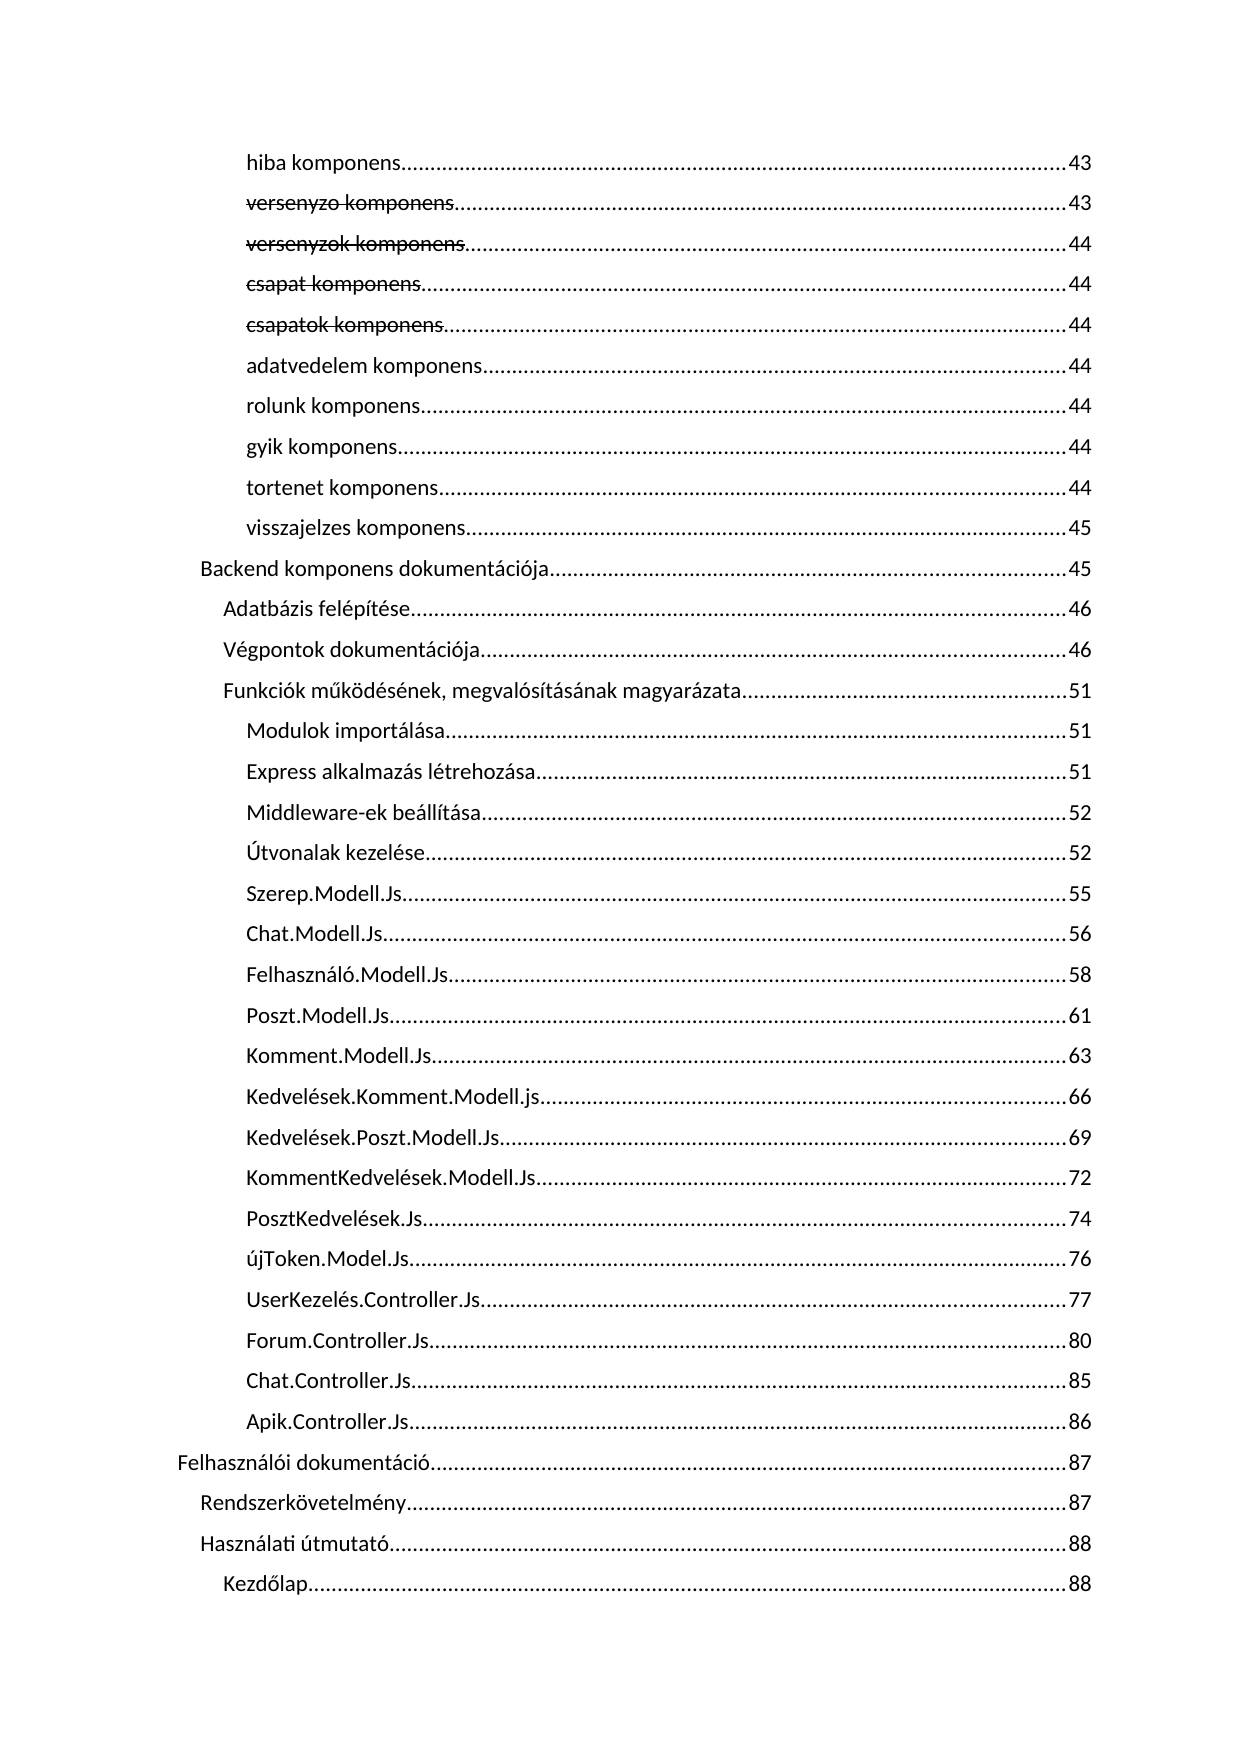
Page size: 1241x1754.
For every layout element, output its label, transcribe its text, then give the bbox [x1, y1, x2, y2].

text gyik komponens 44 [246, 432, 1092, 460]
text visszajelzes komponens 45 [246, 513, 1092, 541]
text Chat.Modell.Js 56 [246, 919, 1092, 948]
text Felhasználói dokumentáció 87 [177, 1448, 1092, 1476]
text Útvonalak kezelése 52 [246, 838, 1092, 866]
text Funkciók működésének, megvalósításának magyarázata 51 [223, 676, 1092, 704]
text Felhasználó.Modell.Js 58 [246, 960, 1092, 988]
text KommentKedvelések.Modell.Js 72 [246, 1163, 1092, 1191]
text rolunk komponens 44 [246, 391, 1092, 419]
text Middleware-ek beállítása 52 [246, 798, 1092, 826]
text Poszt.Modell.Js 61 [246, 1001, 1092, 1029]
text PosztKedvelések.Js 74 [246, 1204, 1092, 1232]
text Modulok importálása 51 [246, 716, 1092, 744]
text Rendszerkövetelmény 87 [200, 1488, 1092, 1516]
text versenyzok komponens 44 [246, 229, 1092, 257]
text csapat komponens 44 [246, 269, 1092, 298]
text Kedvelések.Poszt.Modell.Js 69 [246, 1123, 1092, 1151]
text Szerep.Modell.Js 55 [246, 879, 1092, 907]
text Kezdőlap 88 [223, 1569, 1092, 1598]
text Express alkalmazás létrehozása 51 [246, 757, 1092, 785]
text Végpontok dokumentációja 46 [223, 635, 1092, 663]
text adatvedelem komponens 44 [246, 351, 1092, 379]
text hiba komponens 43 [246, 148, 1092, 176]
text tortenet komponens 44 [246, 473, 1092, 501]
text versenyzo komponens 43 [246, 188, 1092, 216]
text Chat.Controller.Js 85 [246, 1366, 1092, 1394]
text Komment.Modell.Js 63 [246, 1041, 1092, 1069]
text Backend komponens dokumentációja 45 [200, 554, 1092, 582]
text Apik.Controller.Js 86 [246, 1407, 1092, 1435]
text csapatok komponens 44 [246, 310, 1092, 338]
text Használati útmutató 88 [200, 1529, 1092, 1557]
text újToken.Model.Js 76 [246, 1244, 1092, 1273]
text Kedvelések.Komment.Modell.js 66 [246, 1082, 1092, 1110]
text UserKezelés.Controller.Js 77 [246, 1285, 1092, 1313]
text Forum.Controller.Js 80 [246, 1326, 1092, 1354]
text Adatbázis felépítése 46 [223, 594, 1092, 623]
